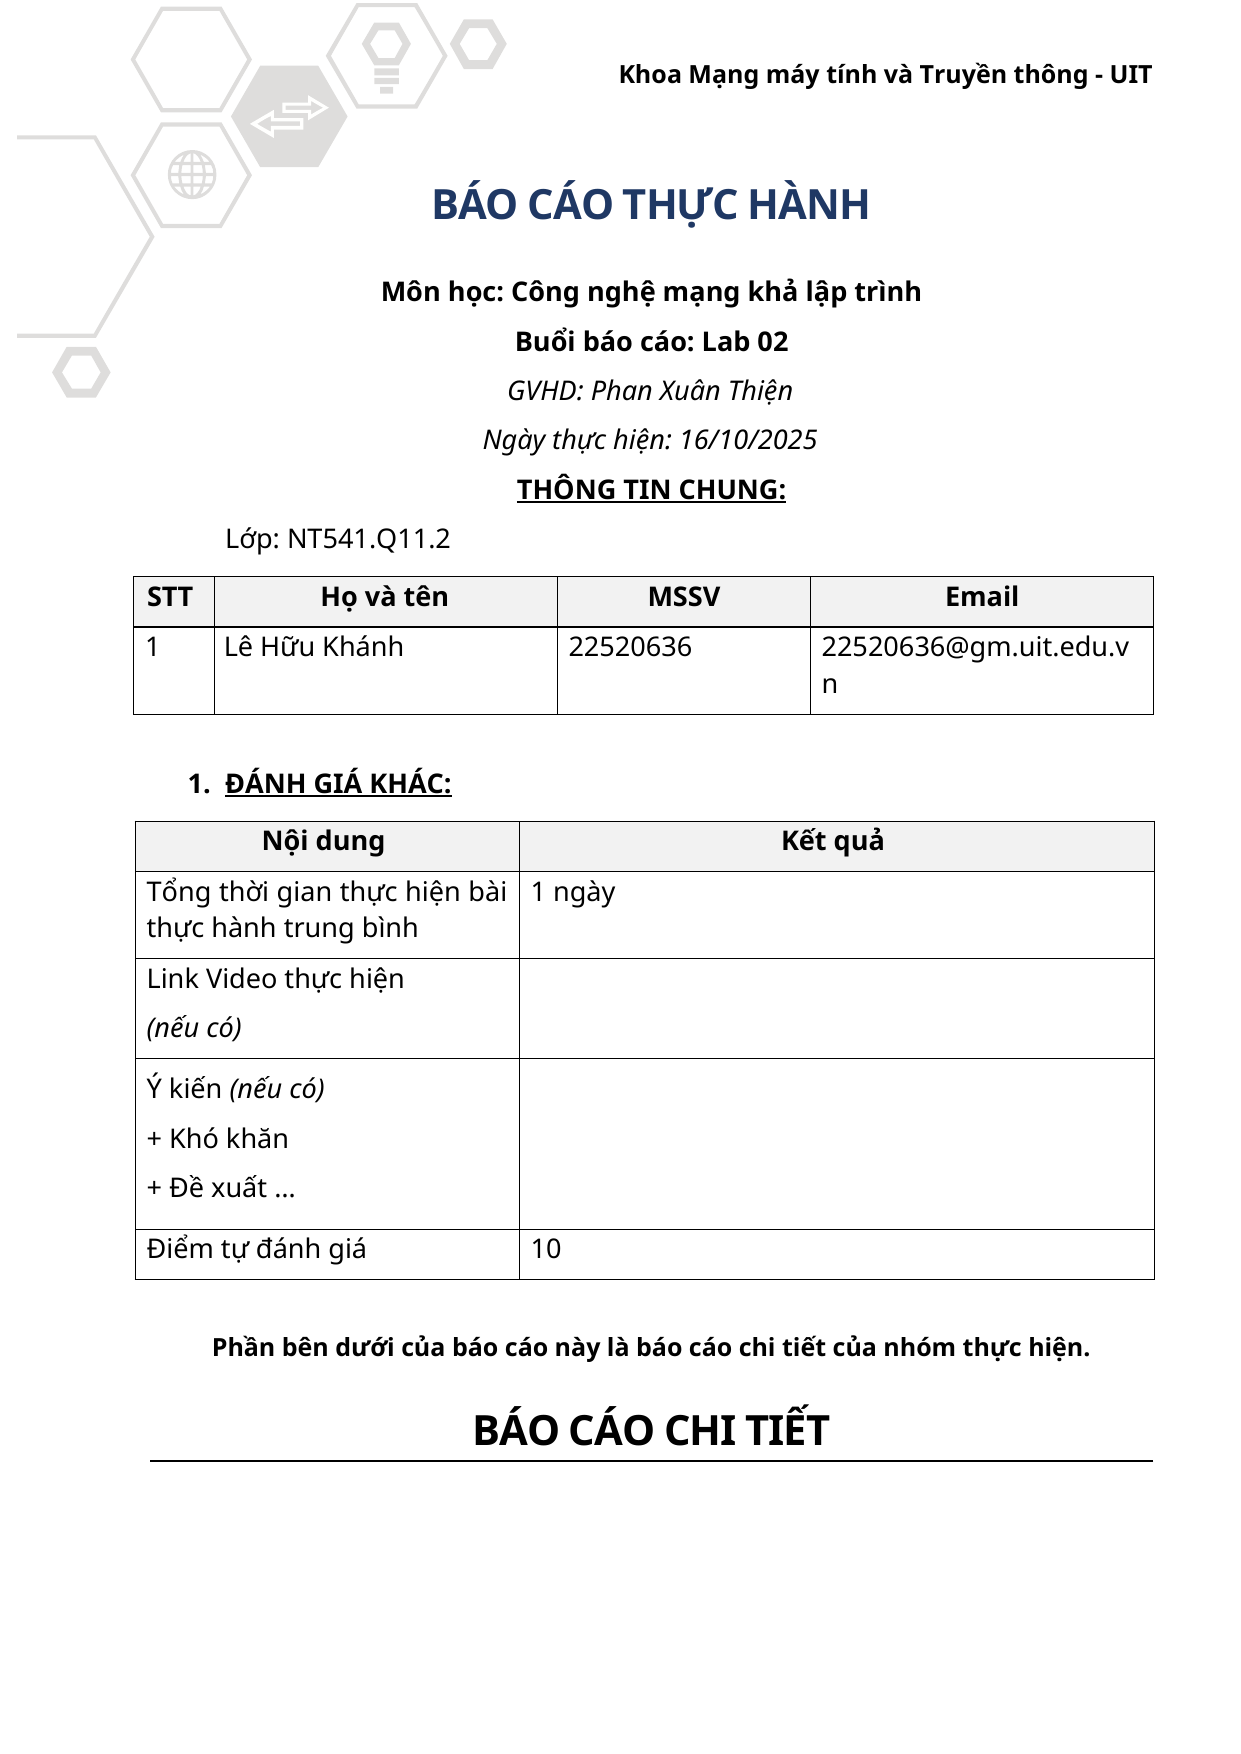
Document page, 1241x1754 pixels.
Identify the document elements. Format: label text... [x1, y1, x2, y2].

table_cell Lê Hữu Khánh [215, 628, 557, 714]
table_cell 22520636@gm.uit.edu.vn [811, 628, 1153, 714]
table_cell [520, 959, 1154, 1058]
table_cell Điểm tự đánh giá [136, 1230, 519, 1279]
table_header STT [134, 577, 214, 626]
list Lớp: NT541.Q11.2 [225, 519, 1153, 556]
table_cell 1 [134, 628, 214, 714]
table_cell 22520636 [558, 628, 810, 714]
table_cell Link Video thực hiện (nếu có) [136, 959, 519, 1058]
text Ngày thực hiện: 16/10/2025 [150, 421, 1153, 458]
table_header Nội dung [136, 822, 519, 871]
table_cell Ý kiến (nếu có) + Khó khăn + Đề xuất … [136, 1059, 519, 1229]
text THÔNG TIN CHUNG: [150, 470, 1153, 507]
table_cell [520, 1059, 1154, 1229]
table_header Họ và tên [215, 577, 557, 626]
table_cell 10 [520, 1230, 1154, 1279]
table_header Kết quả [520, 822, 1154, 871]
table_cell 1 ngày [520, 872, 1154, 958]
text GVHD: Phan Xuân Thiện [150, 371, 1153, 408]
table_header Email [811, 577, 1153, 626]
text Môn học: Công nghệ mạng khả lập trình [150, 273, 1153, 309]
title BÁO CÁO CHI TIẾT [150, 1401, 1153, 1460]
text Phần bên dưới của báo cáo này là báo cáo chi tiết của nhóm thực hiện. [150, 1329, 1153, 1364]
table_header MSSV [558, 577, 810, 626]
text Buổi báo cáo: Lab 02 [150, 322, 1153, 359]
title BÁO CÁO THỰC HÀNH [150, 175, 1153, 232]
table_cell Tổng thời gian thực hiện bài thực hành trung bình [136, 872, 519, 958]
list ĐÁNH GIÁ KHÁC: [187, 764, 1153, 801]
